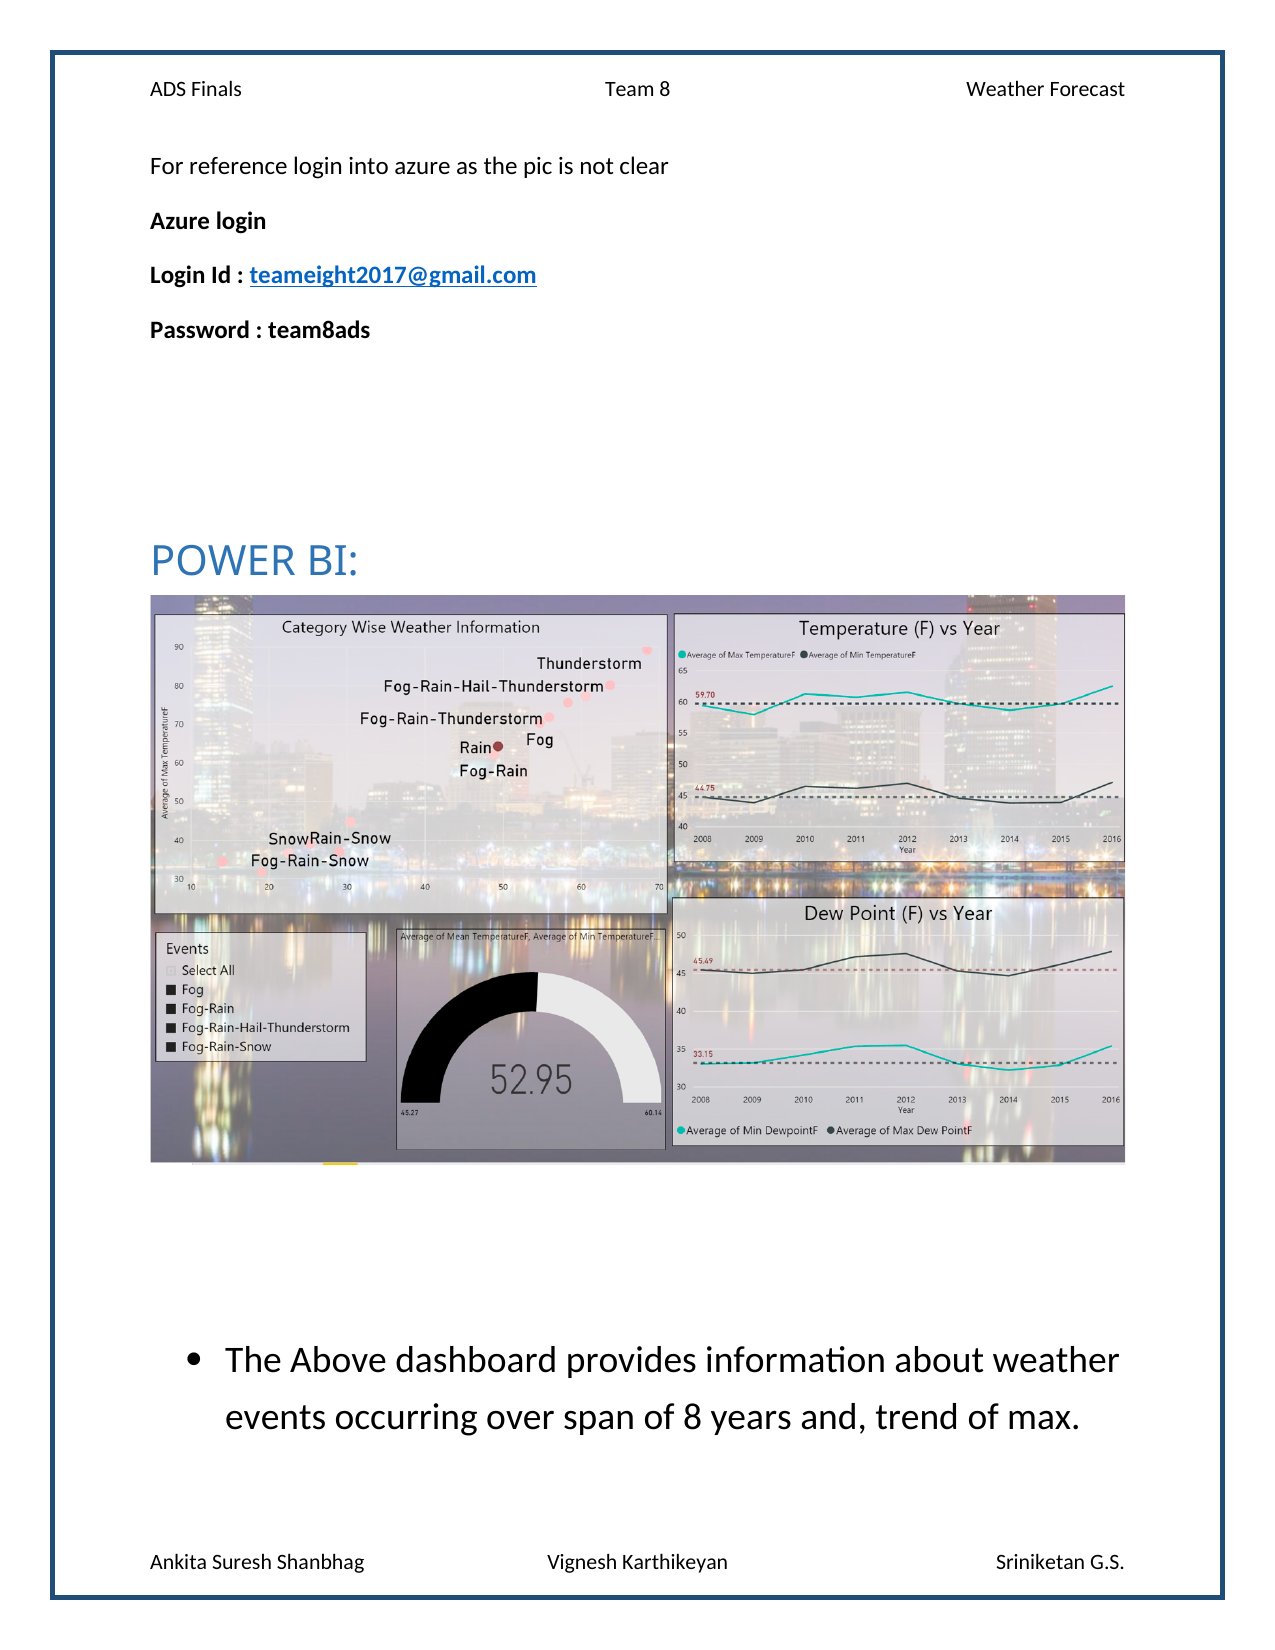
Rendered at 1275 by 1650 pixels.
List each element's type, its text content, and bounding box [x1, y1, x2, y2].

text Login Id : teameight2017@gmail.com [150, 259, 1125, 290]
subtitle POWER BI: [150, 531, 1125, 587]
picture [150, 595, 1125, 1165]
text Azure login [150, 205, 1125, 235]
text For reference login into azure as the pic is not clear [150, 150, 1125, 181]
text Password : team8ads [150, 314, 1125, 345]
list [187, 1336, 1125, 1439]
